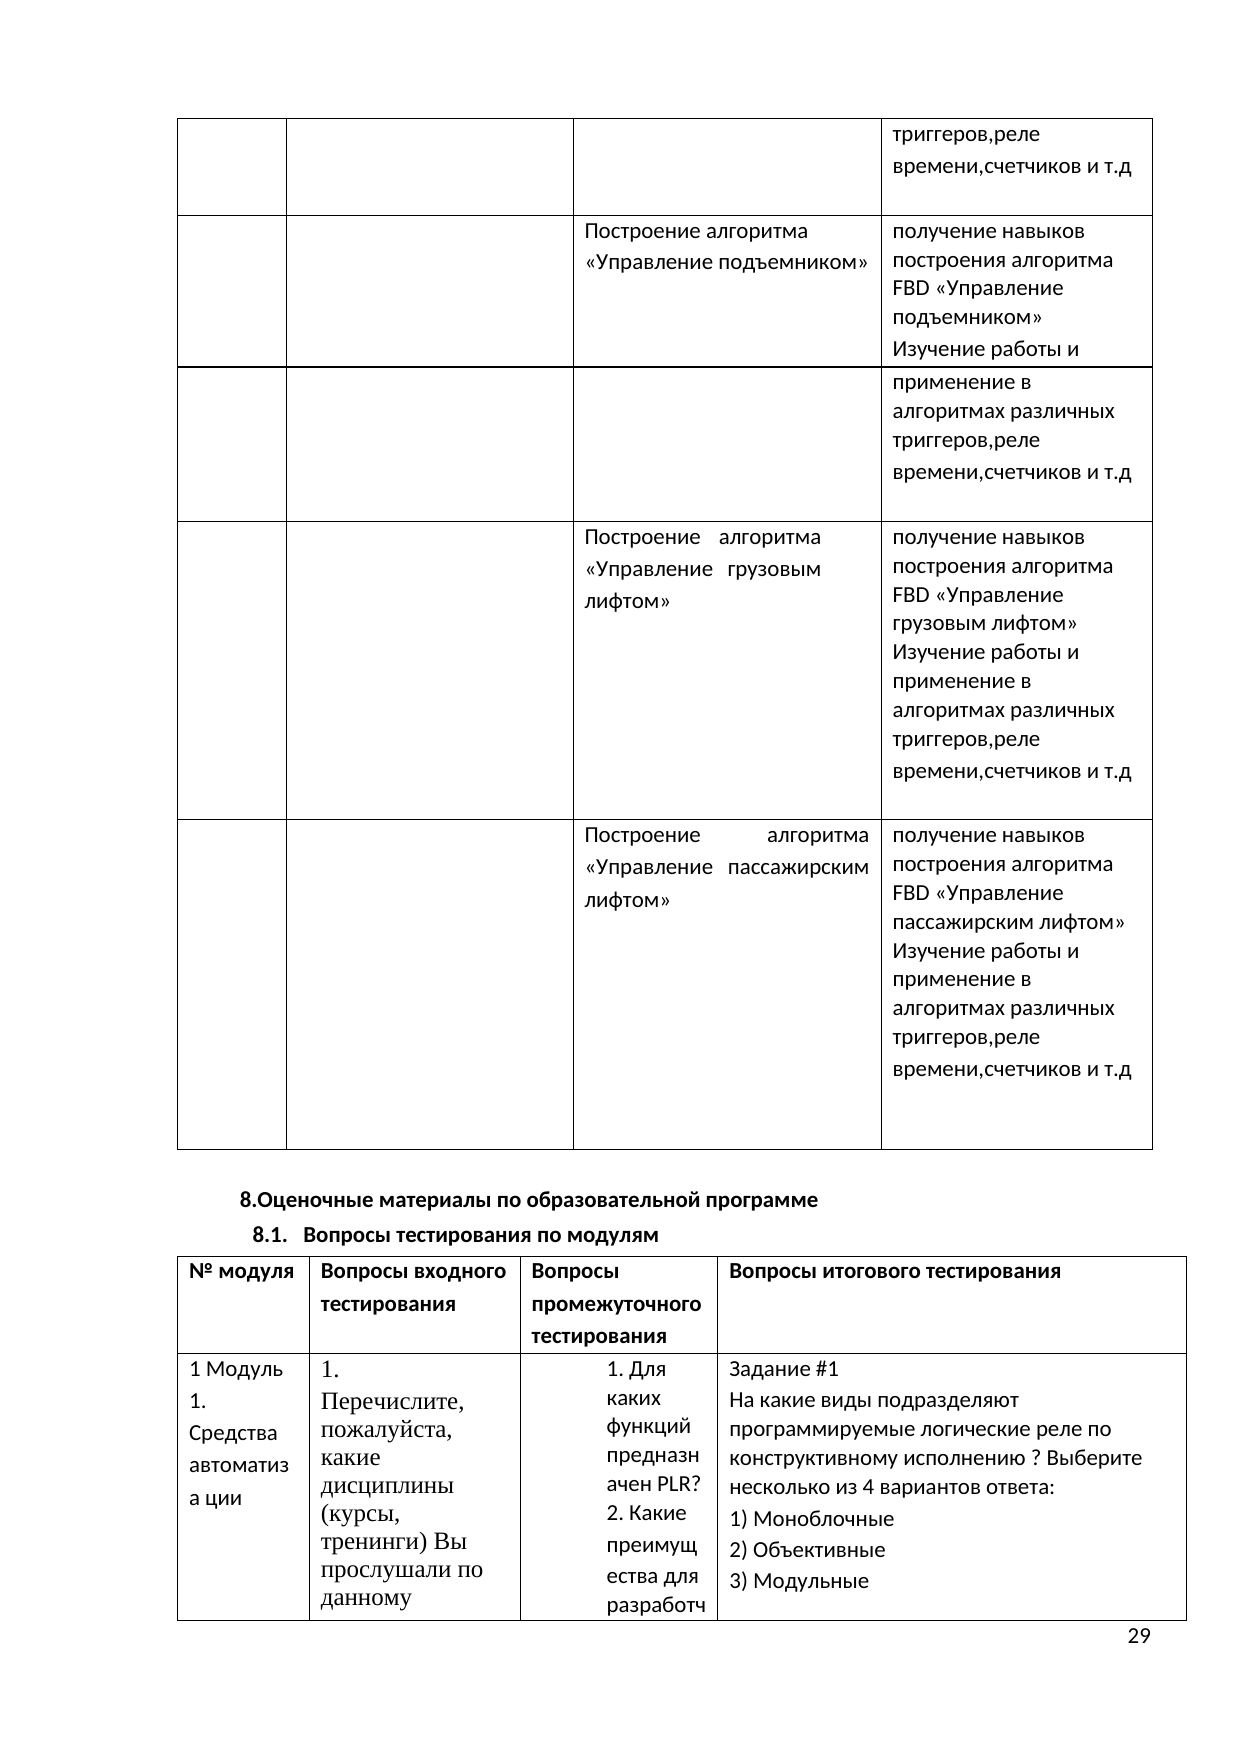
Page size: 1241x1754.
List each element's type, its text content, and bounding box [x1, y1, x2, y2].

table_cell [287, 820, 573, 1149]
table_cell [178, 1354, 309, 1619]
table_cell [287, 522, 573, 819]
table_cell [574, 119, 881, 215]
table_cell [178, 522, 286, 819]
list Вопросы тестирования по модулям [252, 1221, 1151, 1248]
table_cell [287, 216, 573, 366]
table_cell [287, 368, 573, 521]
table_cell [178, 368, 286, 521]
table_cell [178, 119, 286, 215]
table_cell получение навыков построения алгоритма FBD «Управление грузовым лифтом» Изучение работы и применение в алгоритмах различных триггеров,реле времени,счетчиков и т.д [882, 522, 1152, 819]
table_cell Построение алгоритма «Управление грузовым лифтом» [574, 522, 881, 819]
table_header № модуля [178, 1257, 309, 1353]
table_cell применение в алгоритмах различных триггеров,реле времени,счетчиков и т.д [882, 368, 1152, 521]
table_header Вопросы итогового тестирования [718, 1257, 1186, 1353]
table_cell [287, 119, 573, 215]
table_cell получение навыков построения алгоритма FBD «Управление пассажирским лифтом» Изучение работы и применение в алгоритмах различных триггеров,реле времени,счетчиков и т.д [882, 820, 1152, 1149]
table_header Вопросы входного тестирования [310, 1257, 520, 1353]
table_cell [178, 216, 286, 366]
table_cell получение навыков построения алгоритма FBD «Управление подъемником» Изучение работы и [882, 216, 1152, 366]
table_cell Построение алгоритма «Управление пассажирским лифтом» [574, 820, 881, 1149]
table_header Вопросы промежуточного тестирования [521, 1257, 717, 1353]
text 8.Оценочные материалы по образовательной программе [214, 1186, 1152, 1213]
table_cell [521, 1354, 717, 1619]
table_cell Построение алгоритма «Управление подъемником» [574, 216, 881, 366]
table_cell [178, 820, 286, 1149]
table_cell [718, 1354, 1186, 1619]
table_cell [882, 119, 1152, 215]
table_cell [574, 368, 881, 521]
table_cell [310, 1354, 520, 1619]
